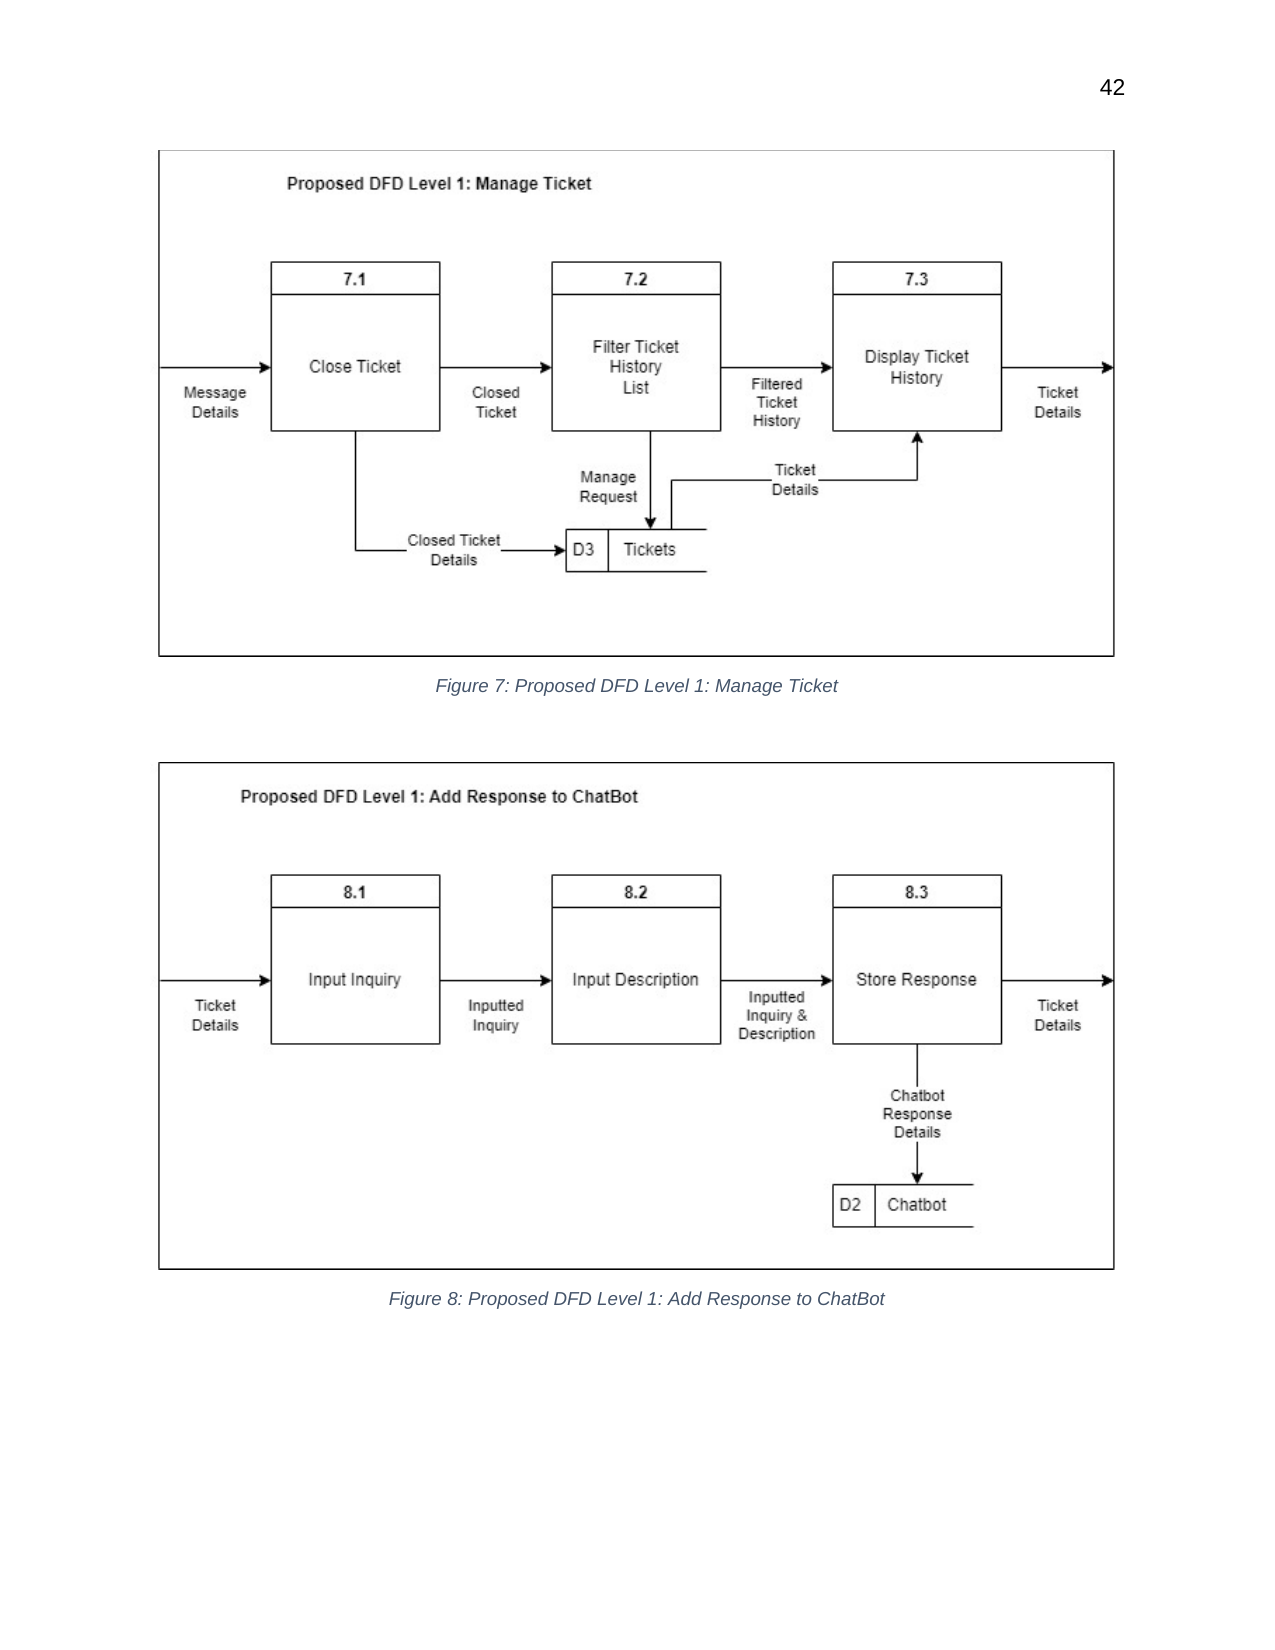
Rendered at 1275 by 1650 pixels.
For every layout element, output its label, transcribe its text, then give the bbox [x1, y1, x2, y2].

text Figure 7: Proposed DFD Level 1: Manage Ticket [150, 675, 1125, 697]
picture [150, 762, 1125, 1270]
text Figure 8: Proposed DFD Level 1: Add Response to ChatBot [150, 1288, 1125, 1309]
picture [150, 150, 1125, 657]
